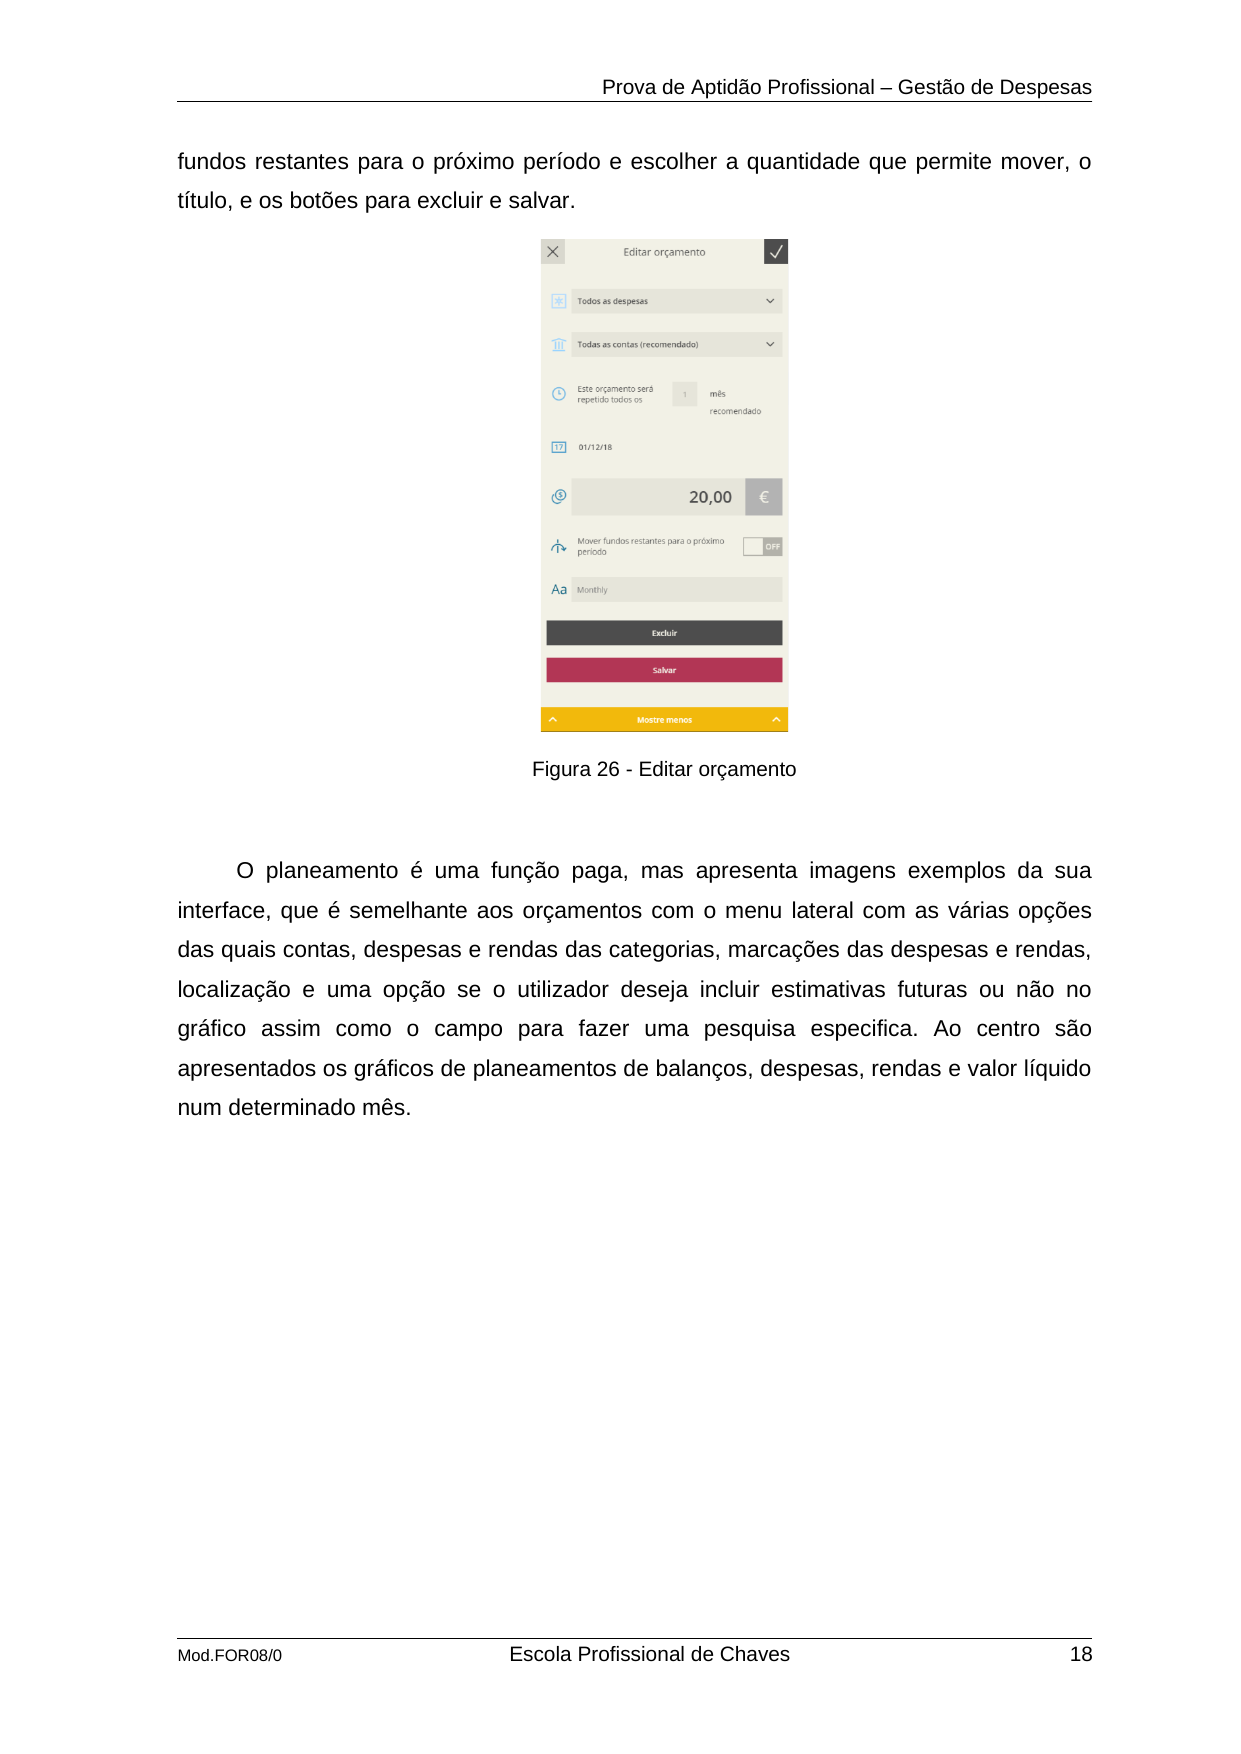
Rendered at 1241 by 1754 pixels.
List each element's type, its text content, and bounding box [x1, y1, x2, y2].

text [177, 148, 1092, 213]
picture [540, 239, 789, 732]
text Figura 26 - Editar orçamento [177, 757, 1092, 781]
text O planeamento é uma função paga, mas apresenta imagens exemplos da sua interface, que é semelhante aos orçamentos com o menu lateral com as várias opções das quais contas, despesas e rendas das categorias, marcações das despesas e rendas, localização e uma opção se o utilizador deseja incluir estimativas futuras ou não no gráfico assim como o campo para fazer uma pesquisa especifica. Ao centro são apresentados os gráficos de planeamentos de balanços, despesas, rendas e valor líquido num determinado mês. [177, 857, 1092, 1120]
